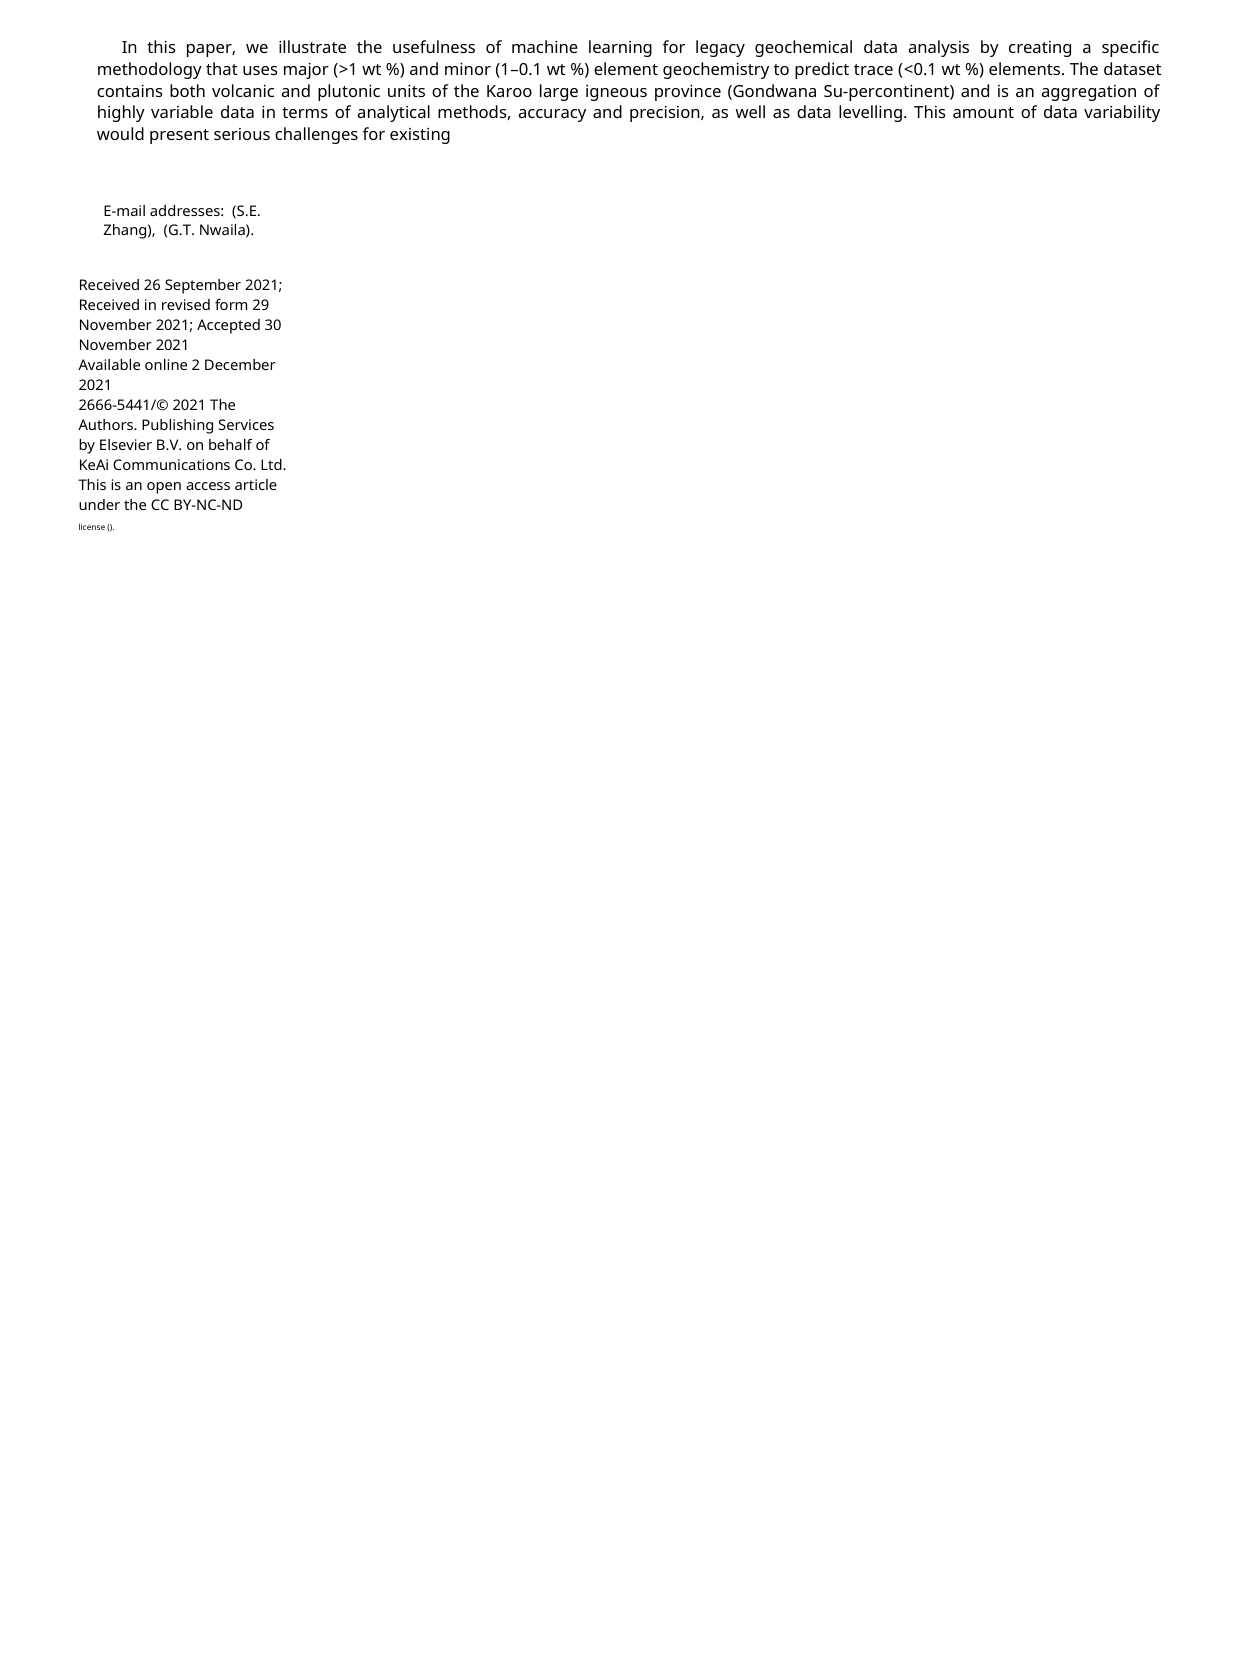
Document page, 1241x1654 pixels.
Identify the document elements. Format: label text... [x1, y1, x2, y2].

text Received 26 September 2021; Received in revised form 29 November 2021; Accepted 30 November 2021 Available online 2 December 2021 2666-5441/© 2021 The Authors. Publishing Services by Elsevier B.V. on behalf of KeAi Communications Co. Ltd. This is an open access article under the CC BY-NC-ND [78, 254, 295, 514]
text In this paper, we illustrate the usefulness of machine learning for legacy geochemical data analysis by creating a specific methodology that uses major (>1 wt %) and minor (1–0.1 wt %) element geochemistry to predict trace (<0.1 wt %) elements. The dataset contains both volcanic and plutonic units of the Karoo large igneous province (Gondwana Su-percontinent) and is an aggregation of highly variable data in terms of analytical methods, accuracy and precision, as well as data levelling. This amount of data variability would present serious challenges for existing [97, 36, 1162, 145]
text E-mail addresses: (S.E. Zhang), (G.T. Nwaila). [103, 202, 295, 239]
